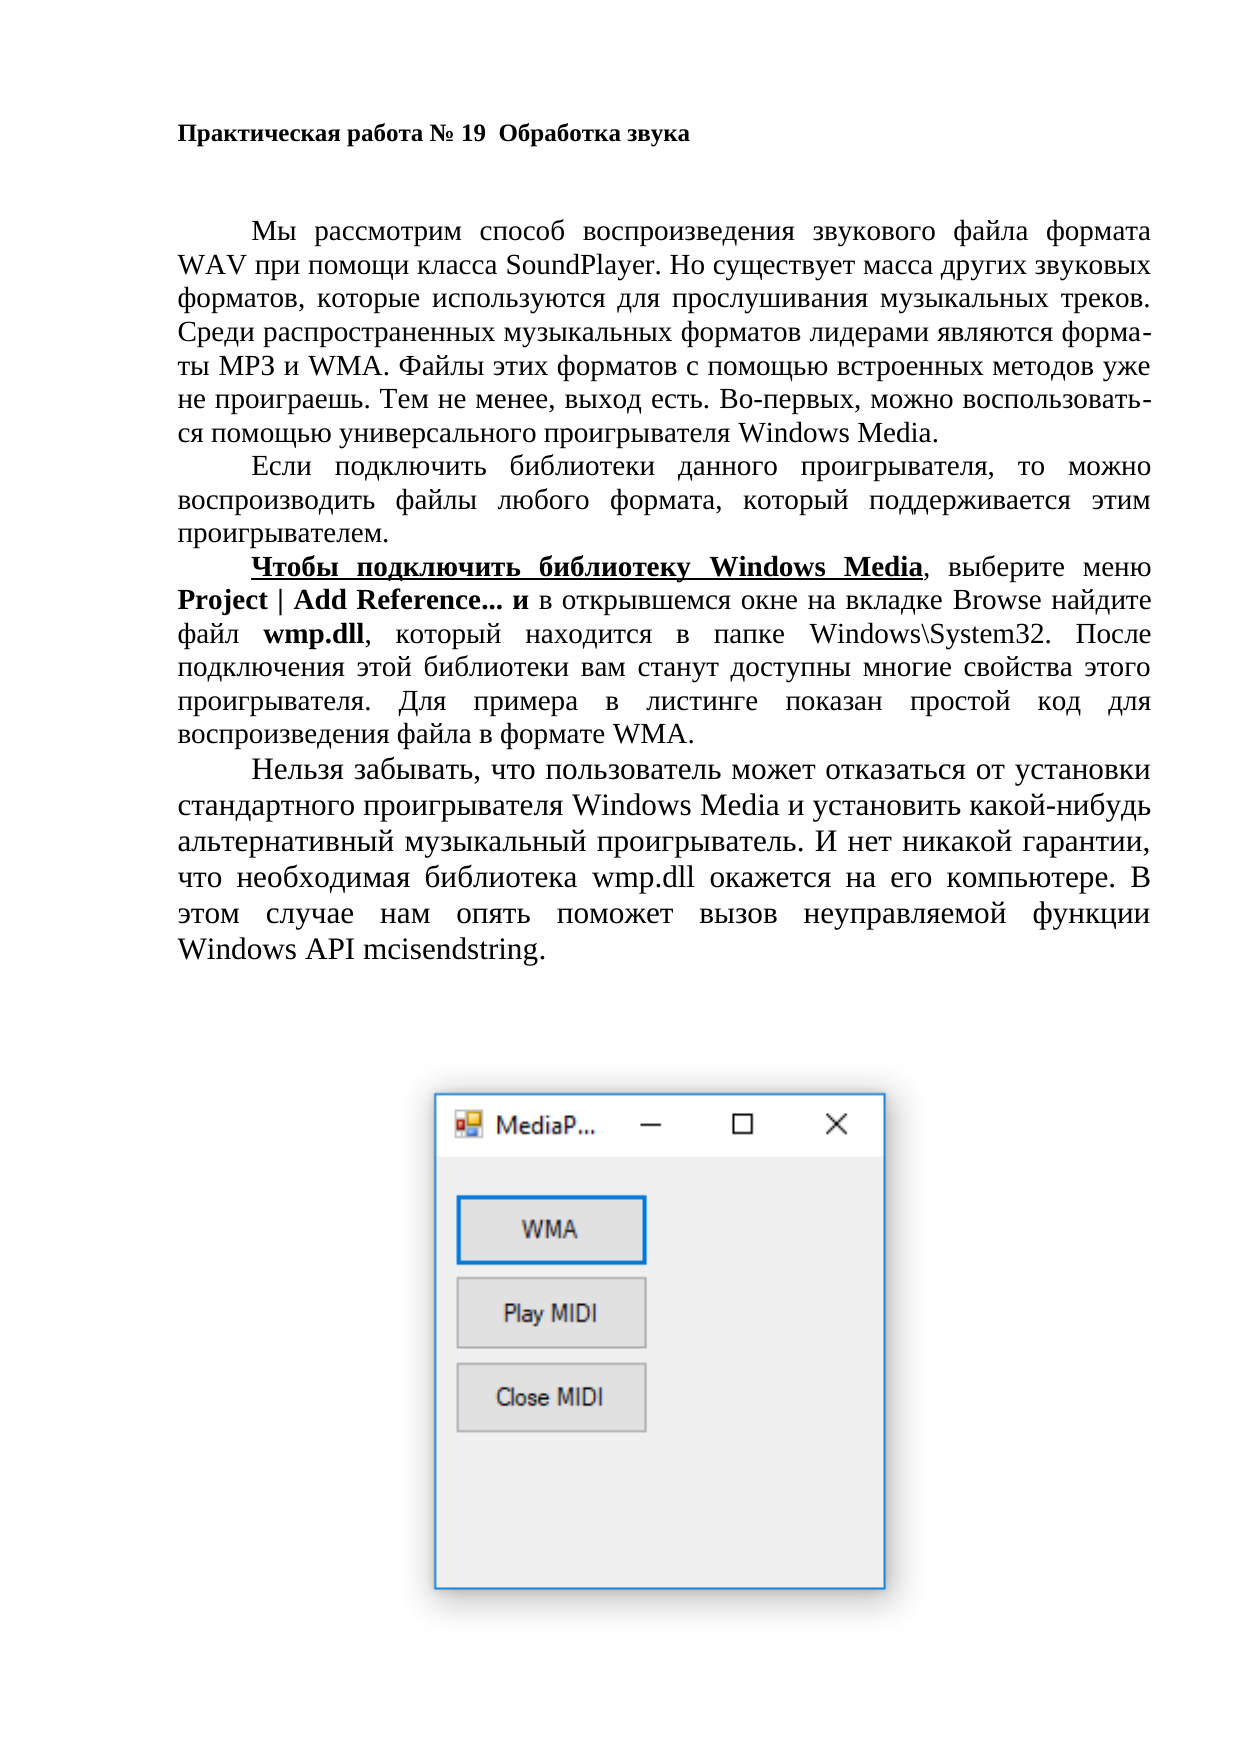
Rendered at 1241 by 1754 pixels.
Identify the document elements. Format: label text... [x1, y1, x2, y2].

text Если подключить библиотеки данного проигрывателя, то можно воспроизводить файлы любого формата, который поддерживается этим проигрывателем. [177, 448, 1152, 549]
text Практическая работа № 19 Обработка звука [177, 118, 1152, 147]
text Чтобы подключить библиотеку Windows Media, выберите меню Project | Add Reference... и в открывшемся окне на вкладке Browse найдите файл wmp.dll, который находится в папке Windows\System32. После подключения этой библиотеки вам станут доступны многие свойства этого проигрывателя. Для примера в листинге показан простой код для воспроизведения файла в формате WMA. [177, 549, 1152, 750]
picture [400, 1061, 929, 1635]
text Мы рассмотрим способ воспроизведения звукового файла формата WAV при помощи класса SoundPlayer. Но существует масса других звуковых форматов, которые используются для прослушивания музыкальных треков. Среди распространенных музыкальных форматов лидерами являются форматы МРЗ и WMA. Файлы этих форматов с помощью встроенных методов уже не проиграешь. Тем не менее, выход есть. Во-первых, можно воспользоваться помощью универсального проигрывателя Windows Media. [177, 213, 1152, 448]
text Нельзя забывать, что пользователь может отказаться от установки стандартного проигрывателя Windows Media и установить какой-нибудь альтернативный музыкальный проигрыватель. И нет никакой гарантии, что необходимая библиотека wmp.dll окажется на его компьютере. В этом случае нам опять поможет вызов неуправляемой функции Windows API mcisendstring. [177, 750, 1152, 966]
